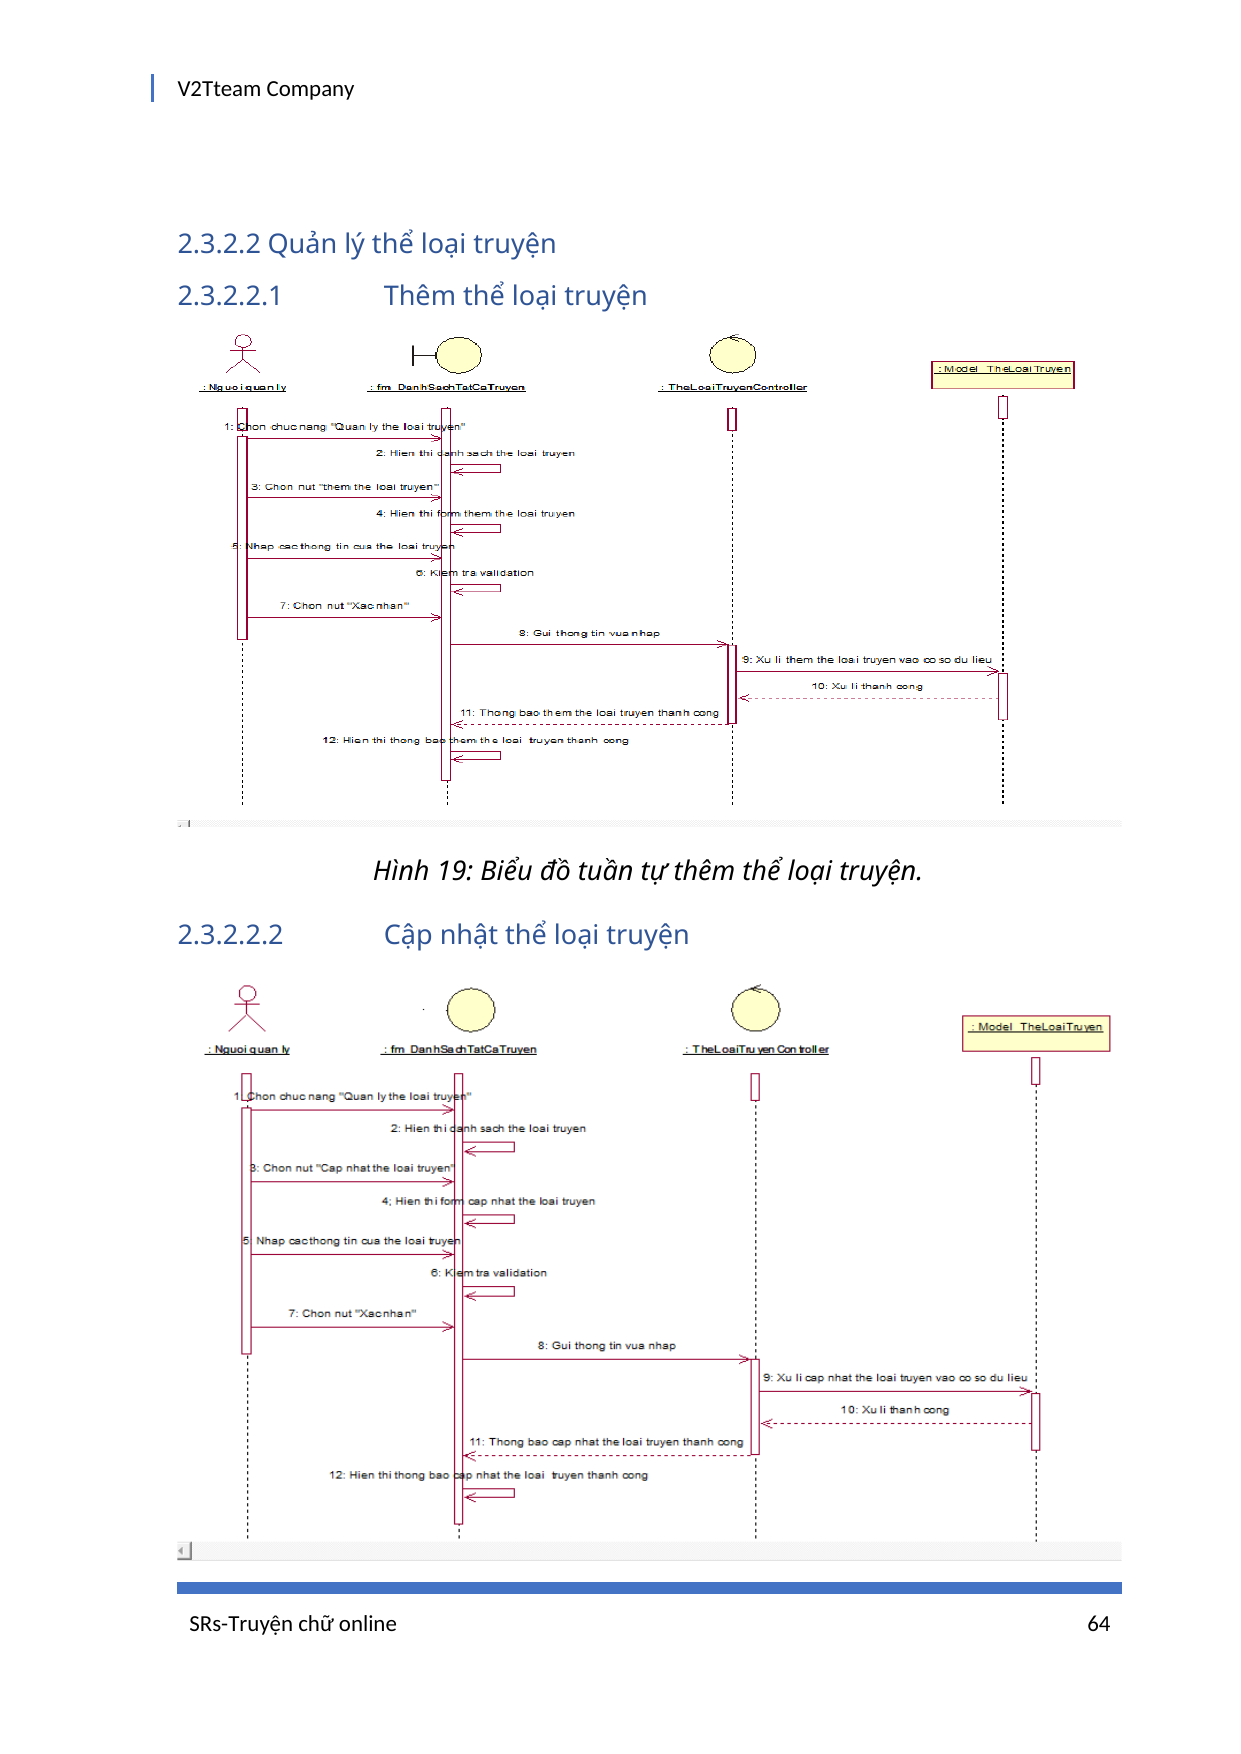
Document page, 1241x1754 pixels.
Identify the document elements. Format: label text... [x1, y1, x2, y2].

subtitle Quản lý thể loại truyện [177, 225, 1122, 262]
picture [177, 963, 1122, 1561]
subtitle Cập nhật thể loại truyện [177, 916, 1122, 953]
text Hình 19: Biểu đồ tuần tự thêm thể loại truyện. [177, 851, 1122, 888]
picture [177, 324, 1122, 827]
subtitle Thêm thể loại truyện [177, 277, 1122, 314]
